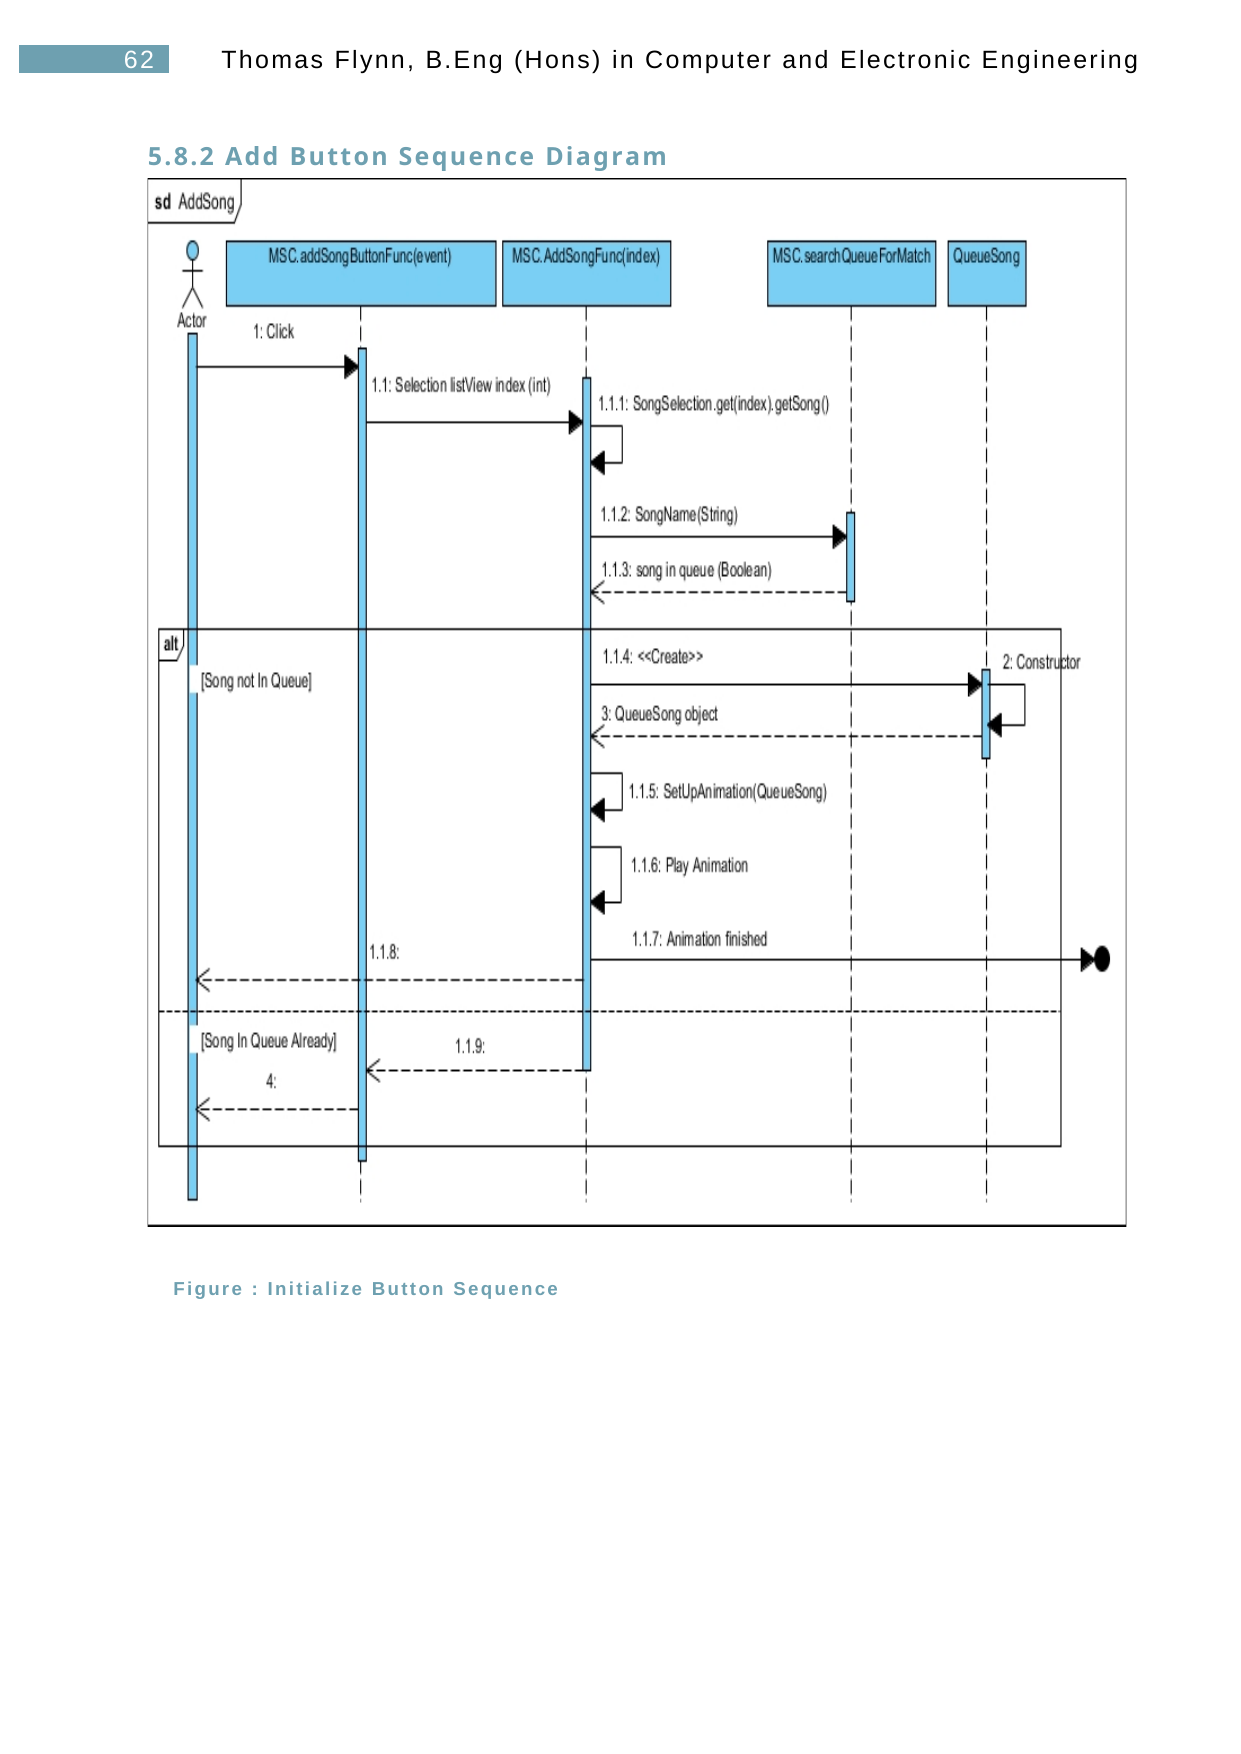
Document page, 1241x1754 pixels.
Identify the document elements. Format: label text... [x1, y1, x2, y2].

subtitle 5.8.2 Add Button Sequence Diagram [148, 139, 1122, 173]
picture [147, 178, 1127, 1227]
